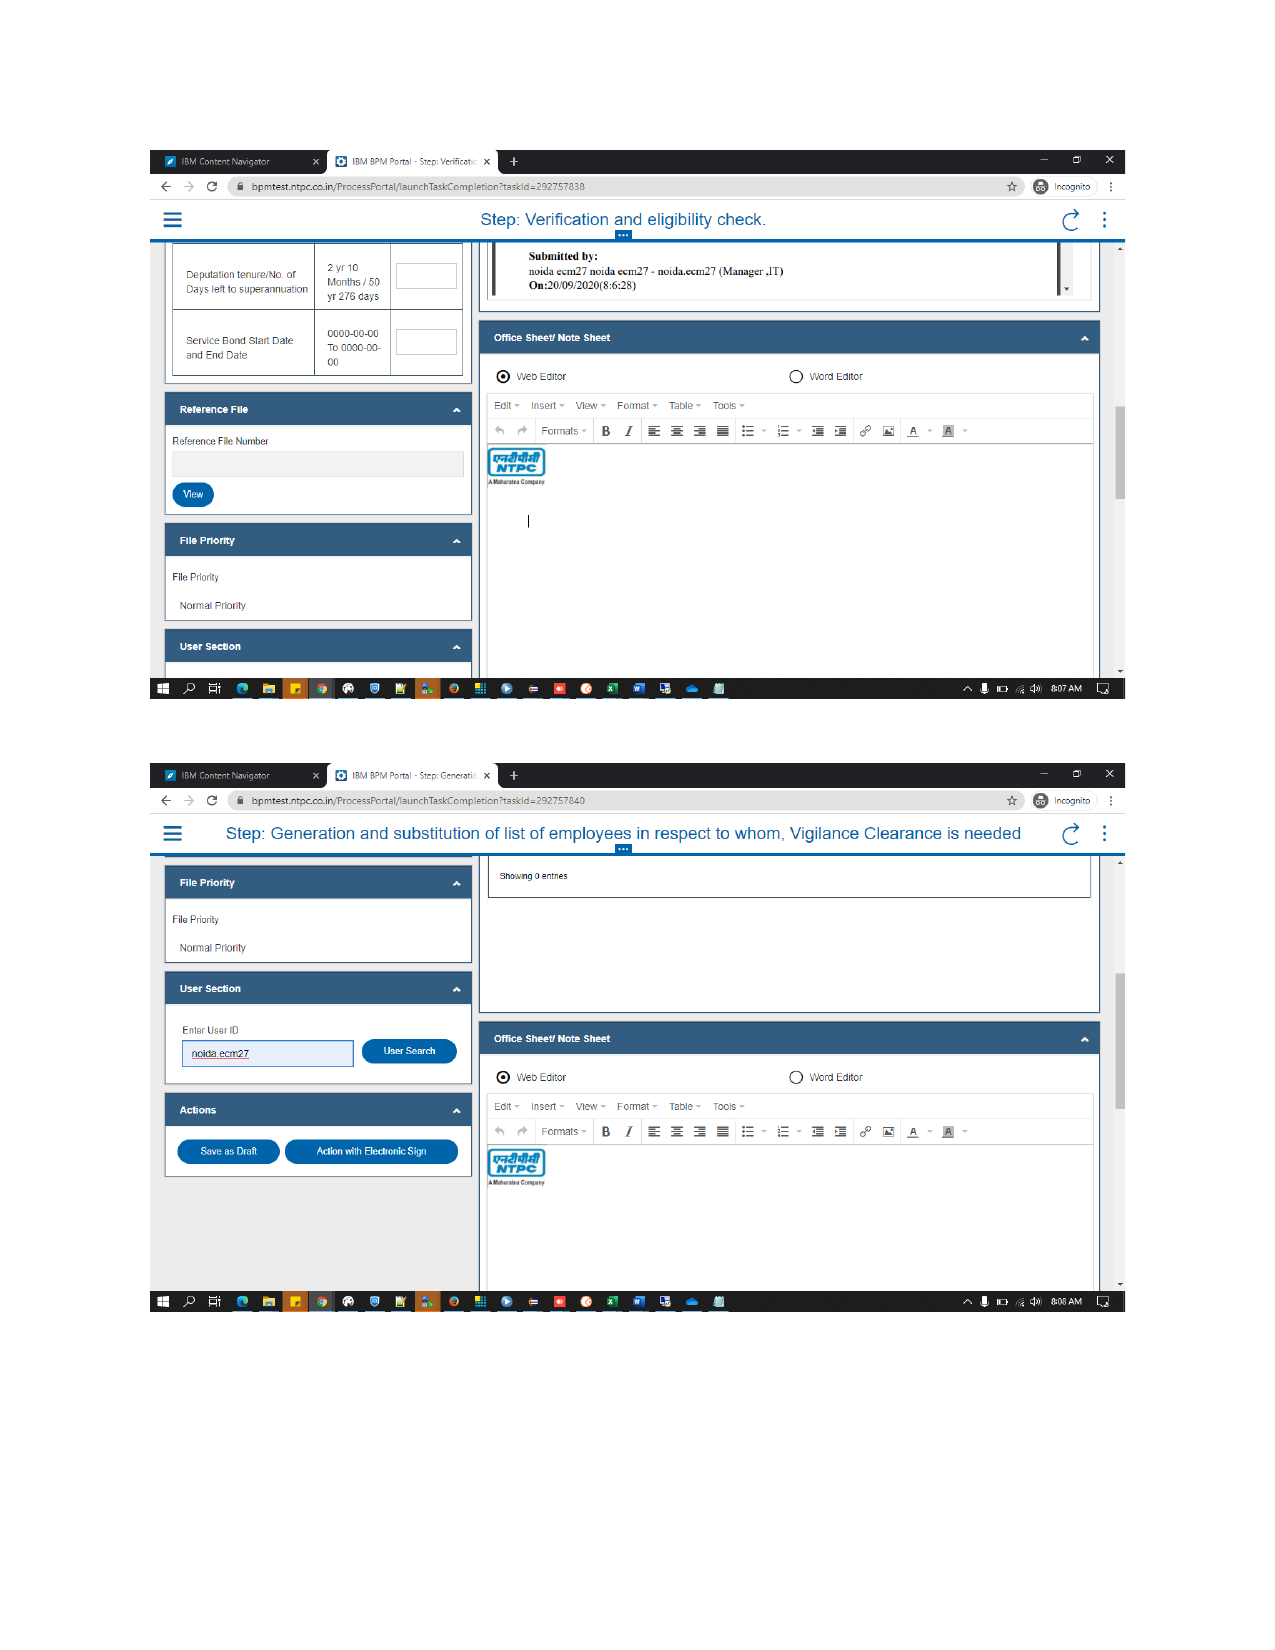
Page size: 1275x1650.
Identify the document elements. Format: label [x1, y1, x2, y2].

picture [150, 763, 1125, 1312]
picture [150, 150, 1125, 699]
